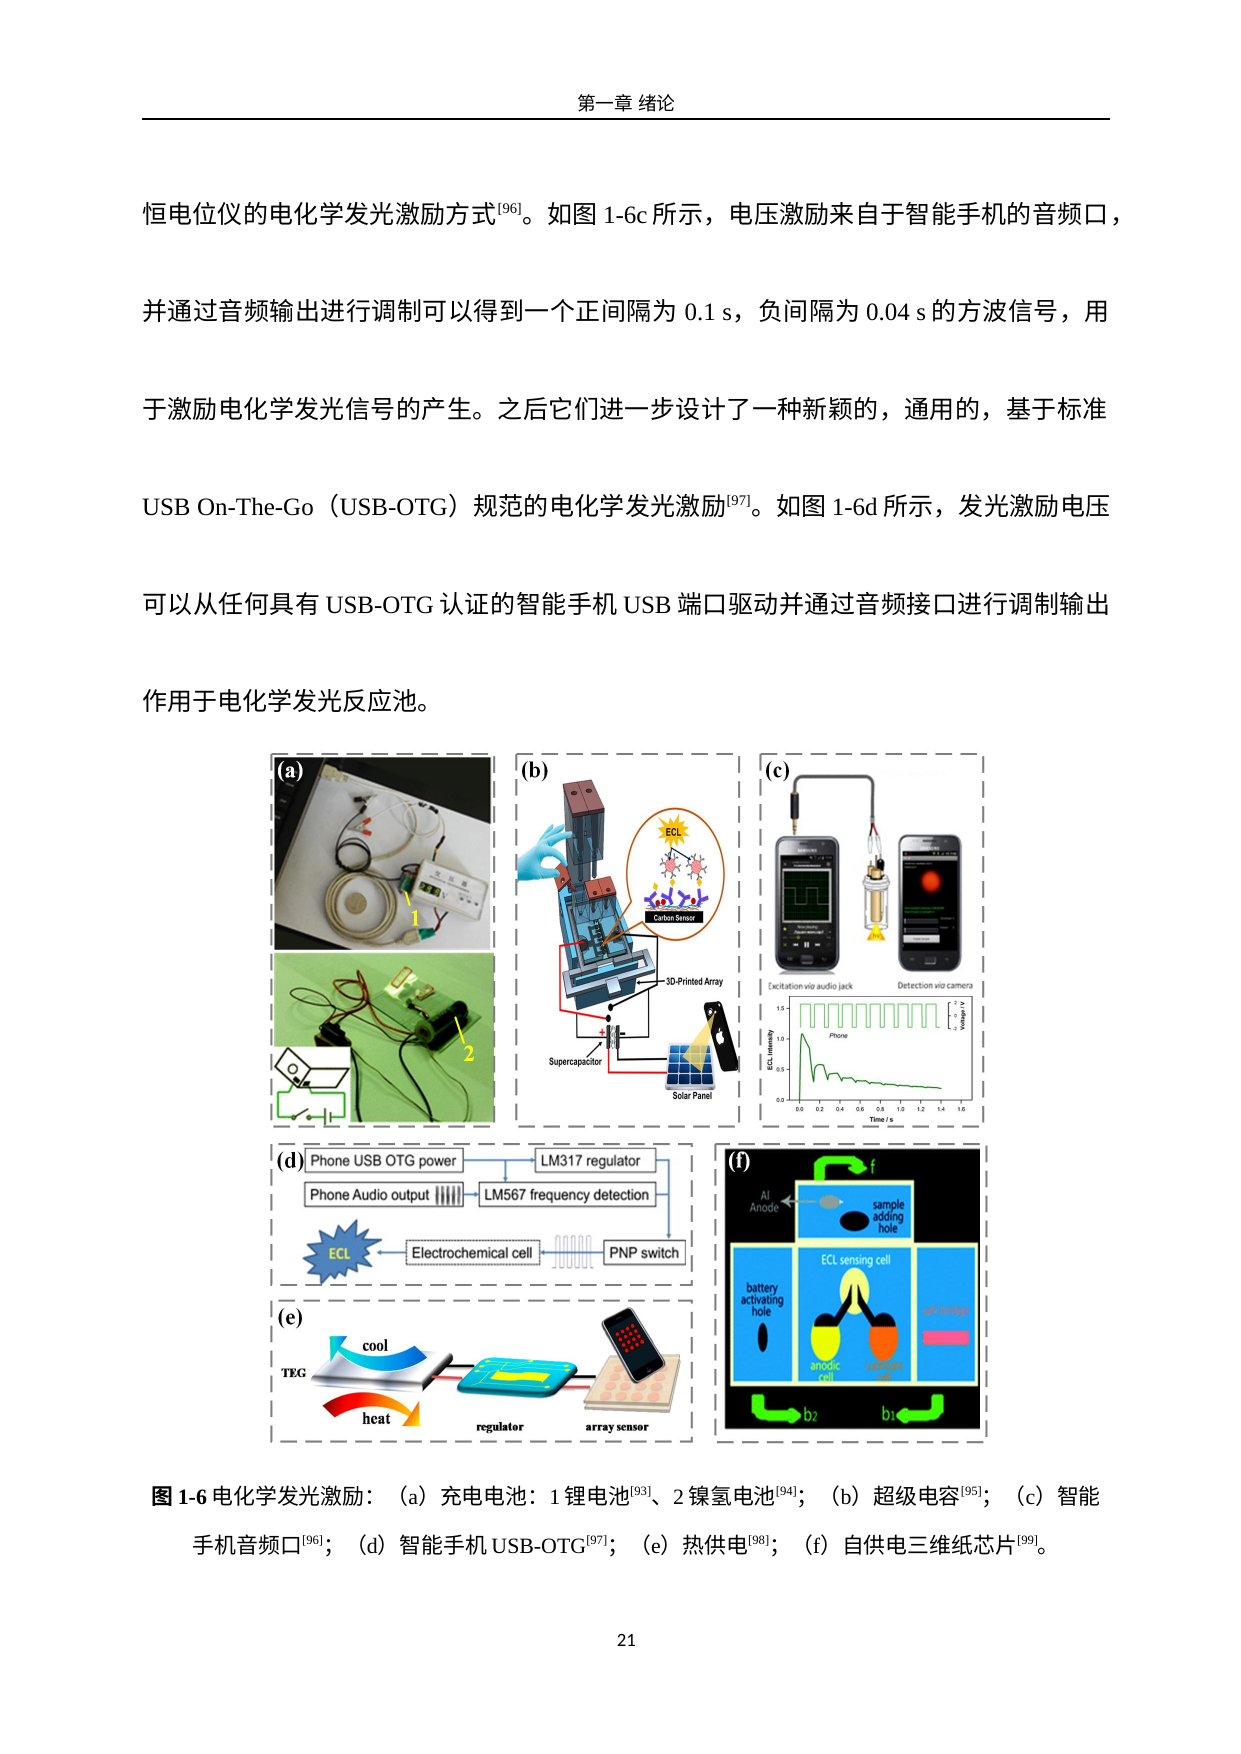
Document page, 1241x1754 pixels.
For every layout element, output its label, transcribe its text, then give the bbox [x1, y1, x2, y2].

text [142, 180, 1110, 732]
text 图1-6电化学发光激励：（a）充电电池：1锂电池[93]、2镍氢电池[94]；（b）超级电容[95]；（c）智能手机音频口[96]；（d）智能手机USB-OTG[97]；（e）热供电[98]；（f）自供电三维纸芯片[99]。 [142, 1479, 1110, 1560]
picture [264, 750, 988, 1444]
